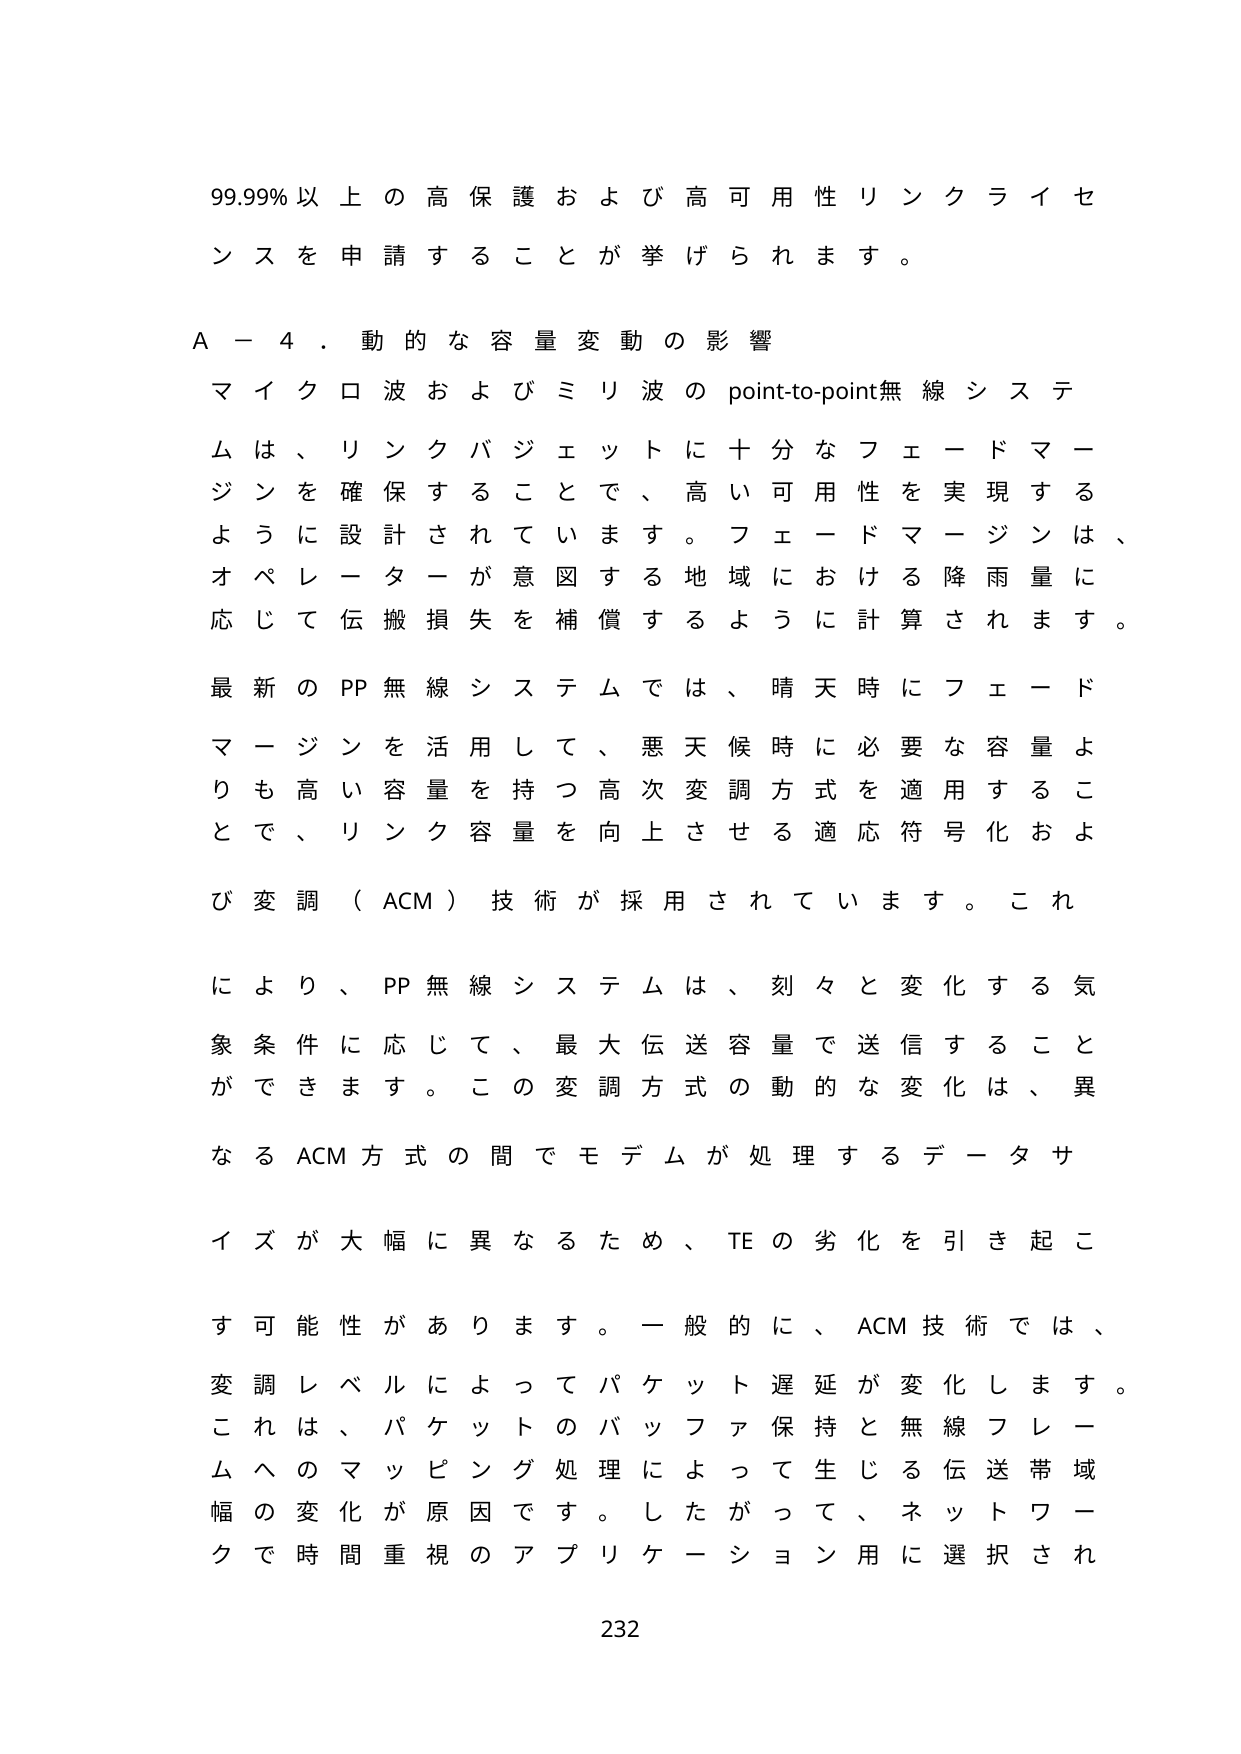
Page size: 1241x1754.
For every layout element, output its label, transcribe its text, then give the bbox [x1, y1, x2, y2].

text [192, 162, 1116, 271]
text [192, 356, 1116, 1570]
text Ａ－４．動的な容量変動の影響 [168, 323, 1116, 356]
